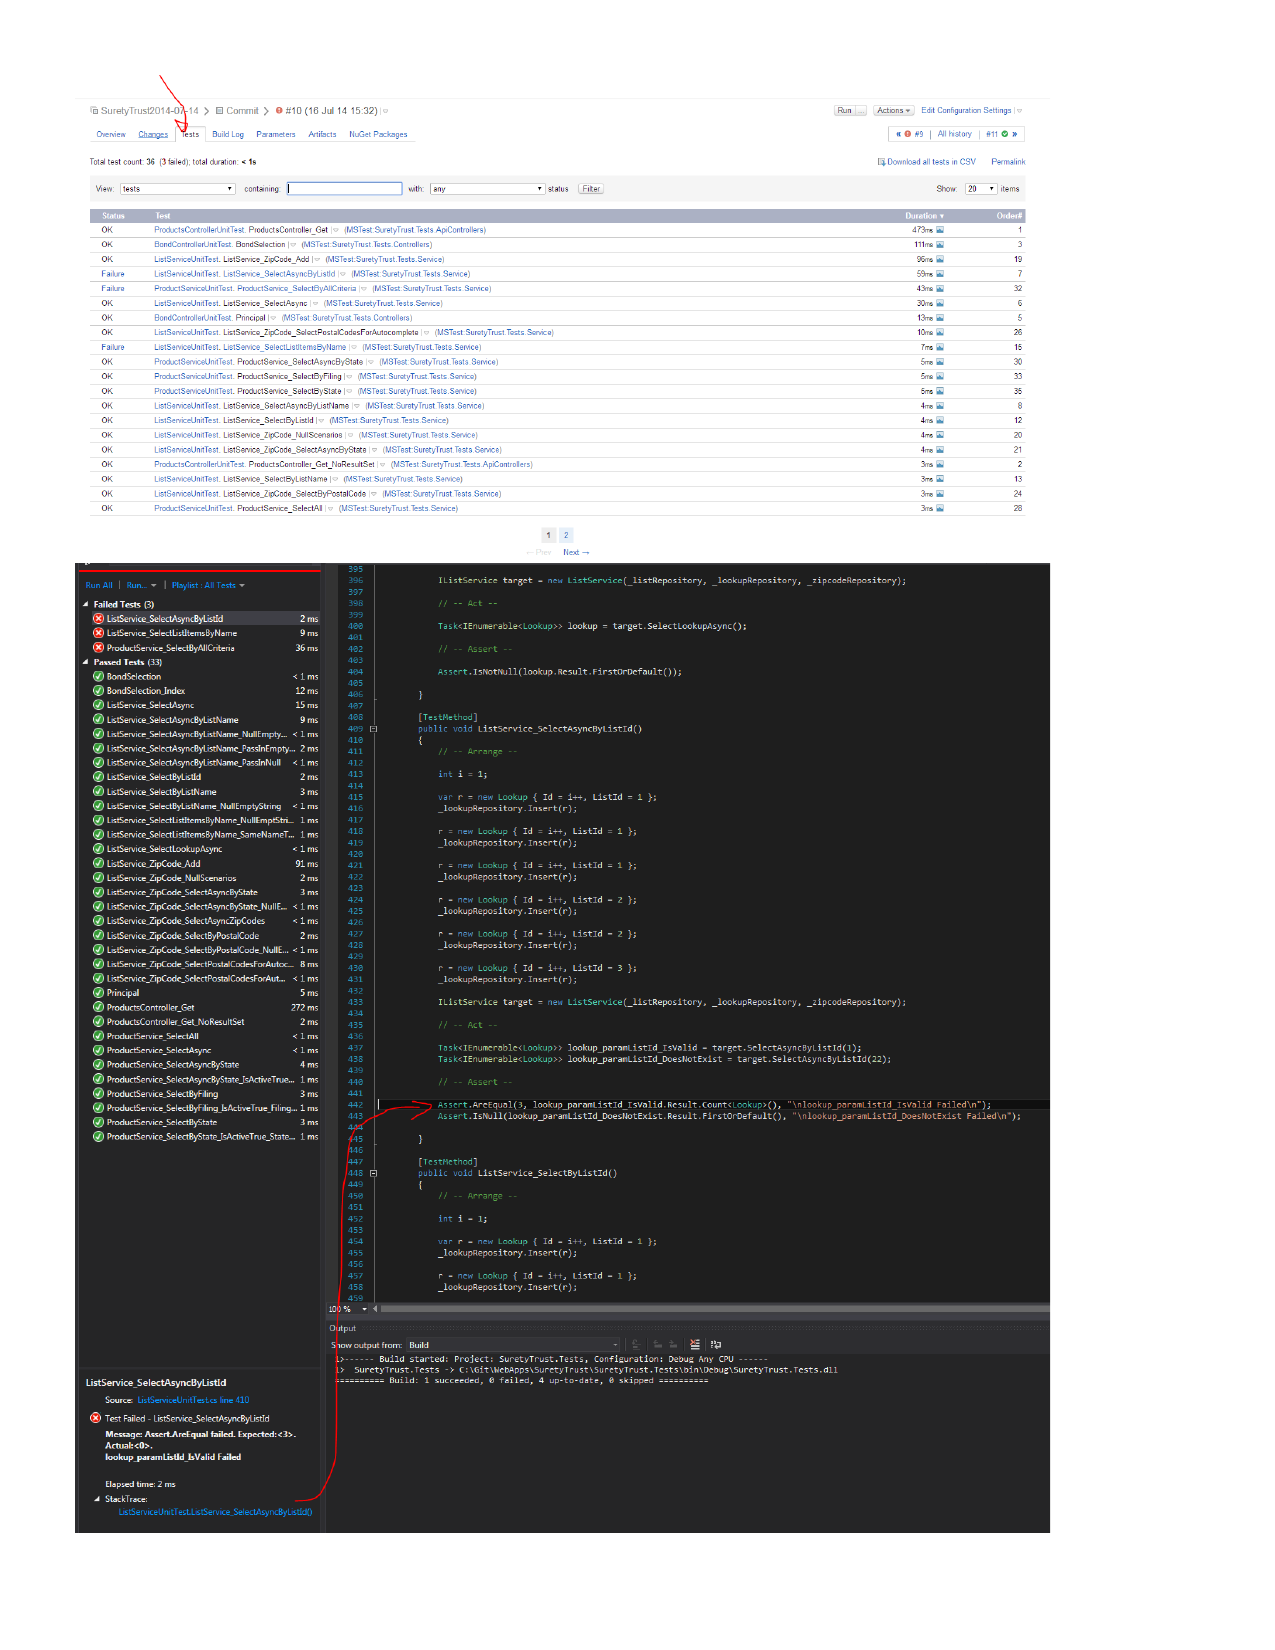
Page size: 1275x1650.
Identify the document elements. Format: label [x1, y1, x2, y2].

picture [75, 75, 1050, 1533]
